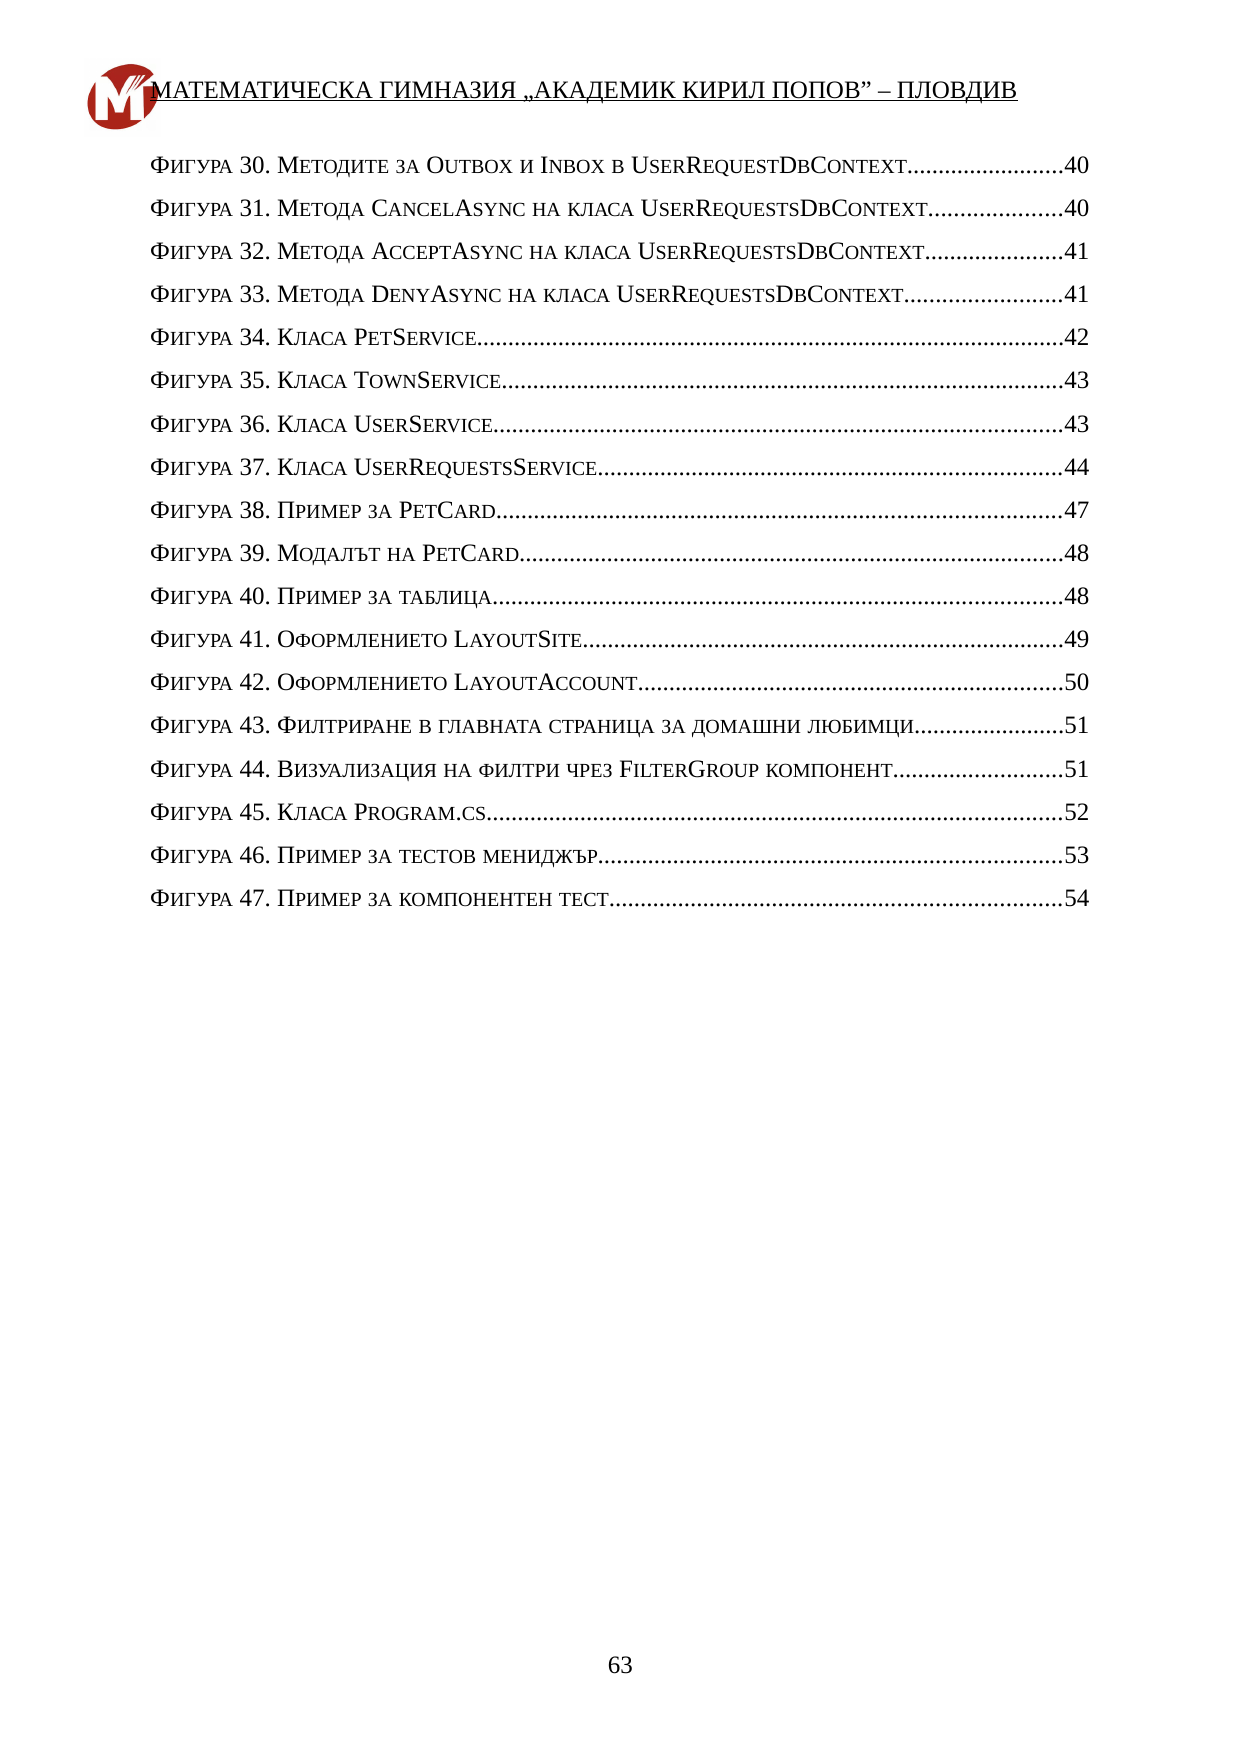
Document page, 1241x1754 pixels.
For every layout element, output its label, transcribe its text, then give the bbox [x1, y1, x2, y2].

text Фигура 33. Метода DenyAsync на класа UserRequestsDbContext 41 [150, 279, 1090, 308]
text Фигура 40. Пример за таблица 48 [150, 581, 1090, 610]
text Фигура 30. Методите за Outbox и Inbox в UserRequestDbContext 40 [150, 150, 1090, 179]
text Фигура 43. Филтриране в главната страница за домашни любимци 51 [150, 711, 1090, 739]
text Фигура 41. Оформлението LayoutSite 49 [150, 624, 1090, 653]
text Фигура 36. Класа UserService 43 [150, 409, 1090, 437]
text Фигура 39. Модалът на PetCard 48 [150, 538, 1090, 567]
text Фигура 44. Визуализация на филтри чрез FilterGroup компонент 51 [150, 754, 1090, 782]
text Фигура 31. Метода CancelAsync на класа UserRequestsDbContext 40 [150, 193, 1090, 222]
text Фигура 42. Оформлението LayoutAccount 50 [150, 667, 1090, 696]
text Фигура 46. Пример за тестов мениджър 53 [150, 840, 1090, 869]
text Фигура 45. Класа Program.cs 52 [150, 797, 1090, 826]
text Фигура 37. Класа UserRequestsService 44 [150, 452, 1090, 481]
text Фигура 38. Пример за PetCard 47 [150, 495, 1090, 524]
text Фигура 34. Класа PetService 42 [150, 322, 1090, 351]
text Фигура 32. Метода AcceptAsync на класа UserRequestsDbContext 41 [150, 236, 1090, 265]
picture [83, 58, 162, 137]
text Фигура 35. Класа TownService 43 [150, 366, 1090, 394]
text Фигура 47. Пример за компонентен тест 54 [150, 883, 1090, 912]
